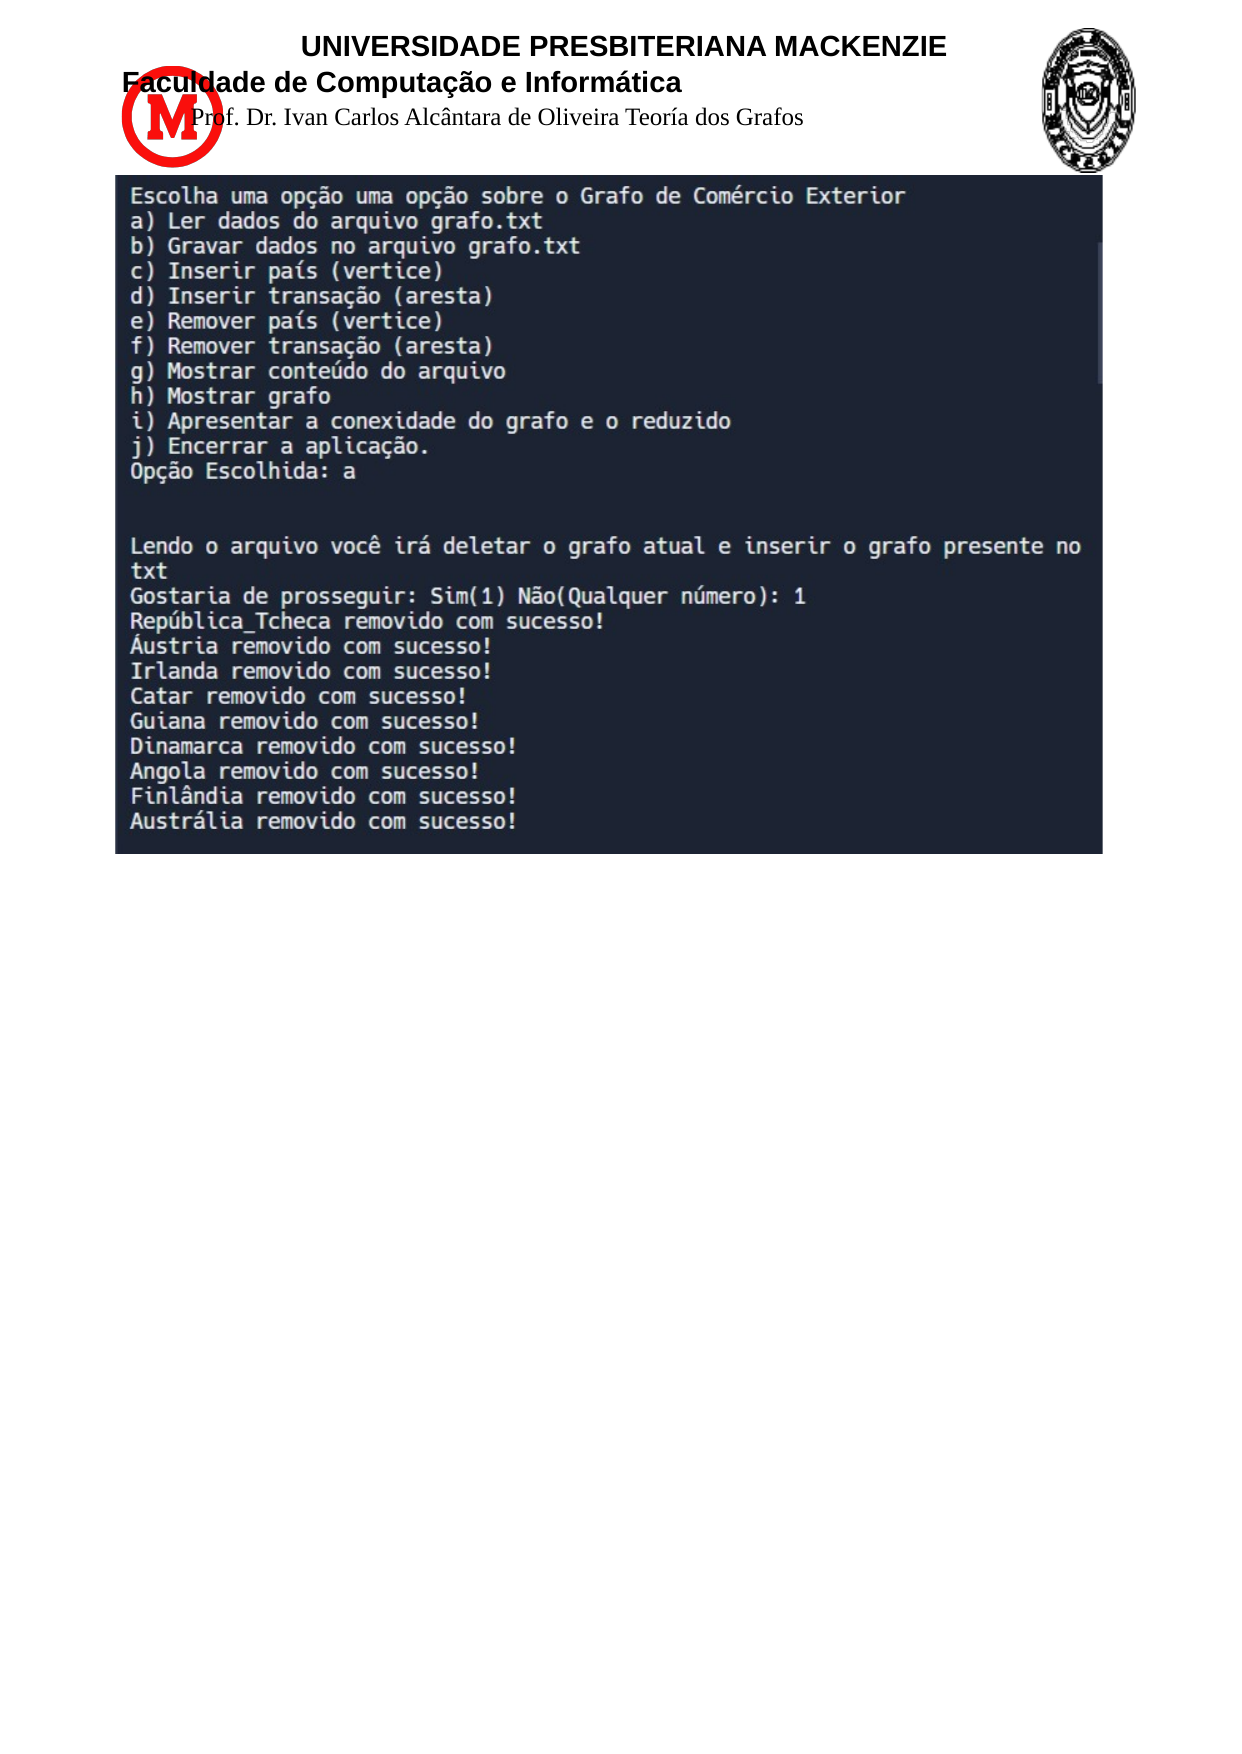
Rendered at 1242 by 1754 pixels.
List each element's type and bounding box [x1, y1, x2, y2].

picture [1041, 28, 1136, 173]
picture [121, 66, 224, 168]
picture [115, 175, 1103, 854]
